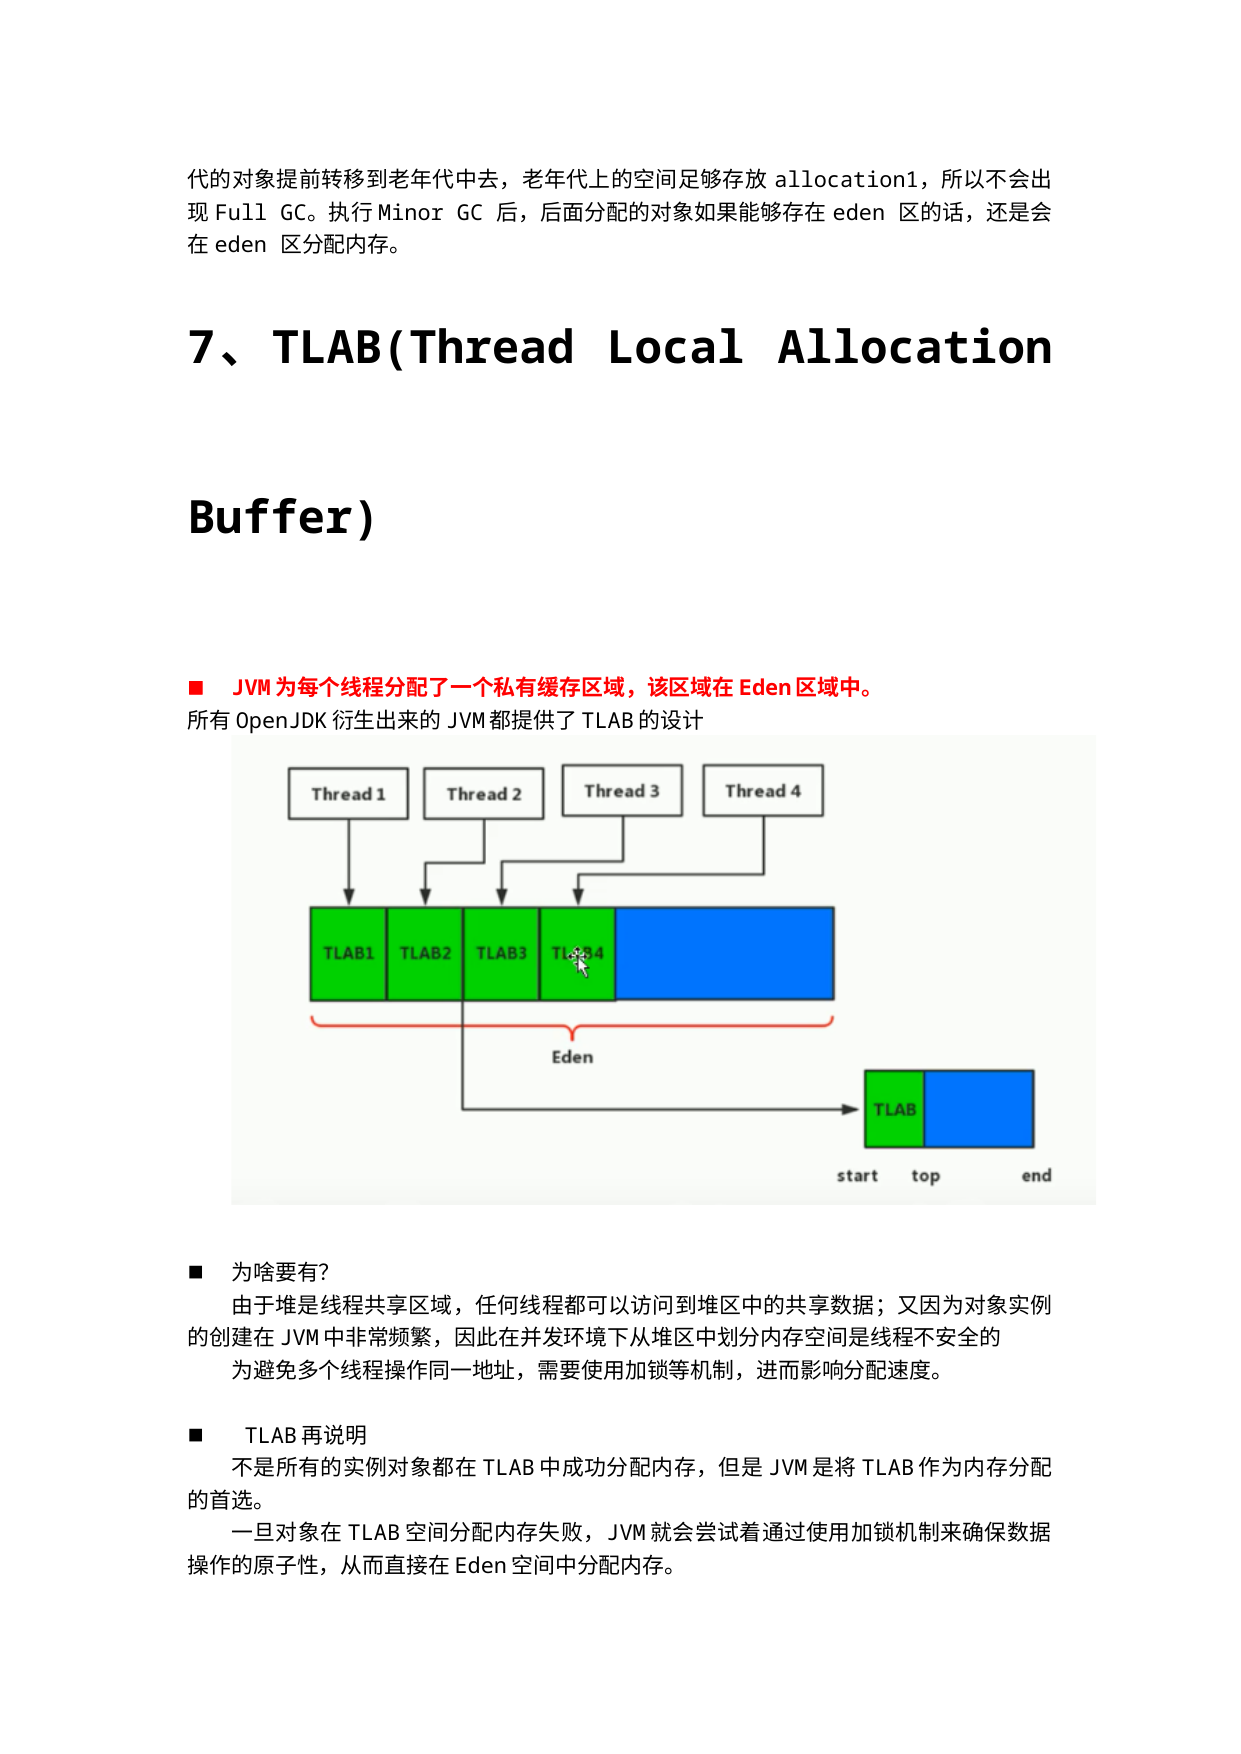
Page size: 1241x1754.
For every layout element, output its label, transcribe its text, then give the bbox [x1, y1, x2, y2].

text 一旦对象在TLAB空间分配内存失败，JVM就会尝试着通过使用加锁机制来确保数据操作的原子性，从而直接在Eden空间中分配内存。 [187, 1515, 1053, 1580]
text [187, 162, 1053, 259]
picture [231, 735, 1097, 1205]
subtitle 7、TLAB(Thread Local Allocation Buffer) [187, 295, 1053, 548]
list TLAB再说明 [187, 1417, 1053, 1450]
list 为啥要有？ [187, 1255, 1053, 1287]
text 不是所有的实例对象都在TLAB中成功分配内存，但是JVM是将TLAB作为内存分配的首选。 [187, 1450, 1053, 1515]
list 由于堆是线程共享区域，任何线程都可以访问到堆区中的共享数据；又因为对象实例的创建在JVM中非常频繁，因此在并发环境下从堆区中划分内存空间是线程不安全的 [187, 1287, 1053, 1352]
list JVM为每个线程分配了一个私有缓存区域，该区域在Eden区域中。 [187, 670, 1053, 702]
text 所有OpenJDK衍生出来的JVM都提供了TLAB的设计 [187, 702, 1053, 735]
list 为避免多个线程操作同一地址，需要使用加锁等机制，进而影响分配速度。 [187, 1352, 1053, 1385]
